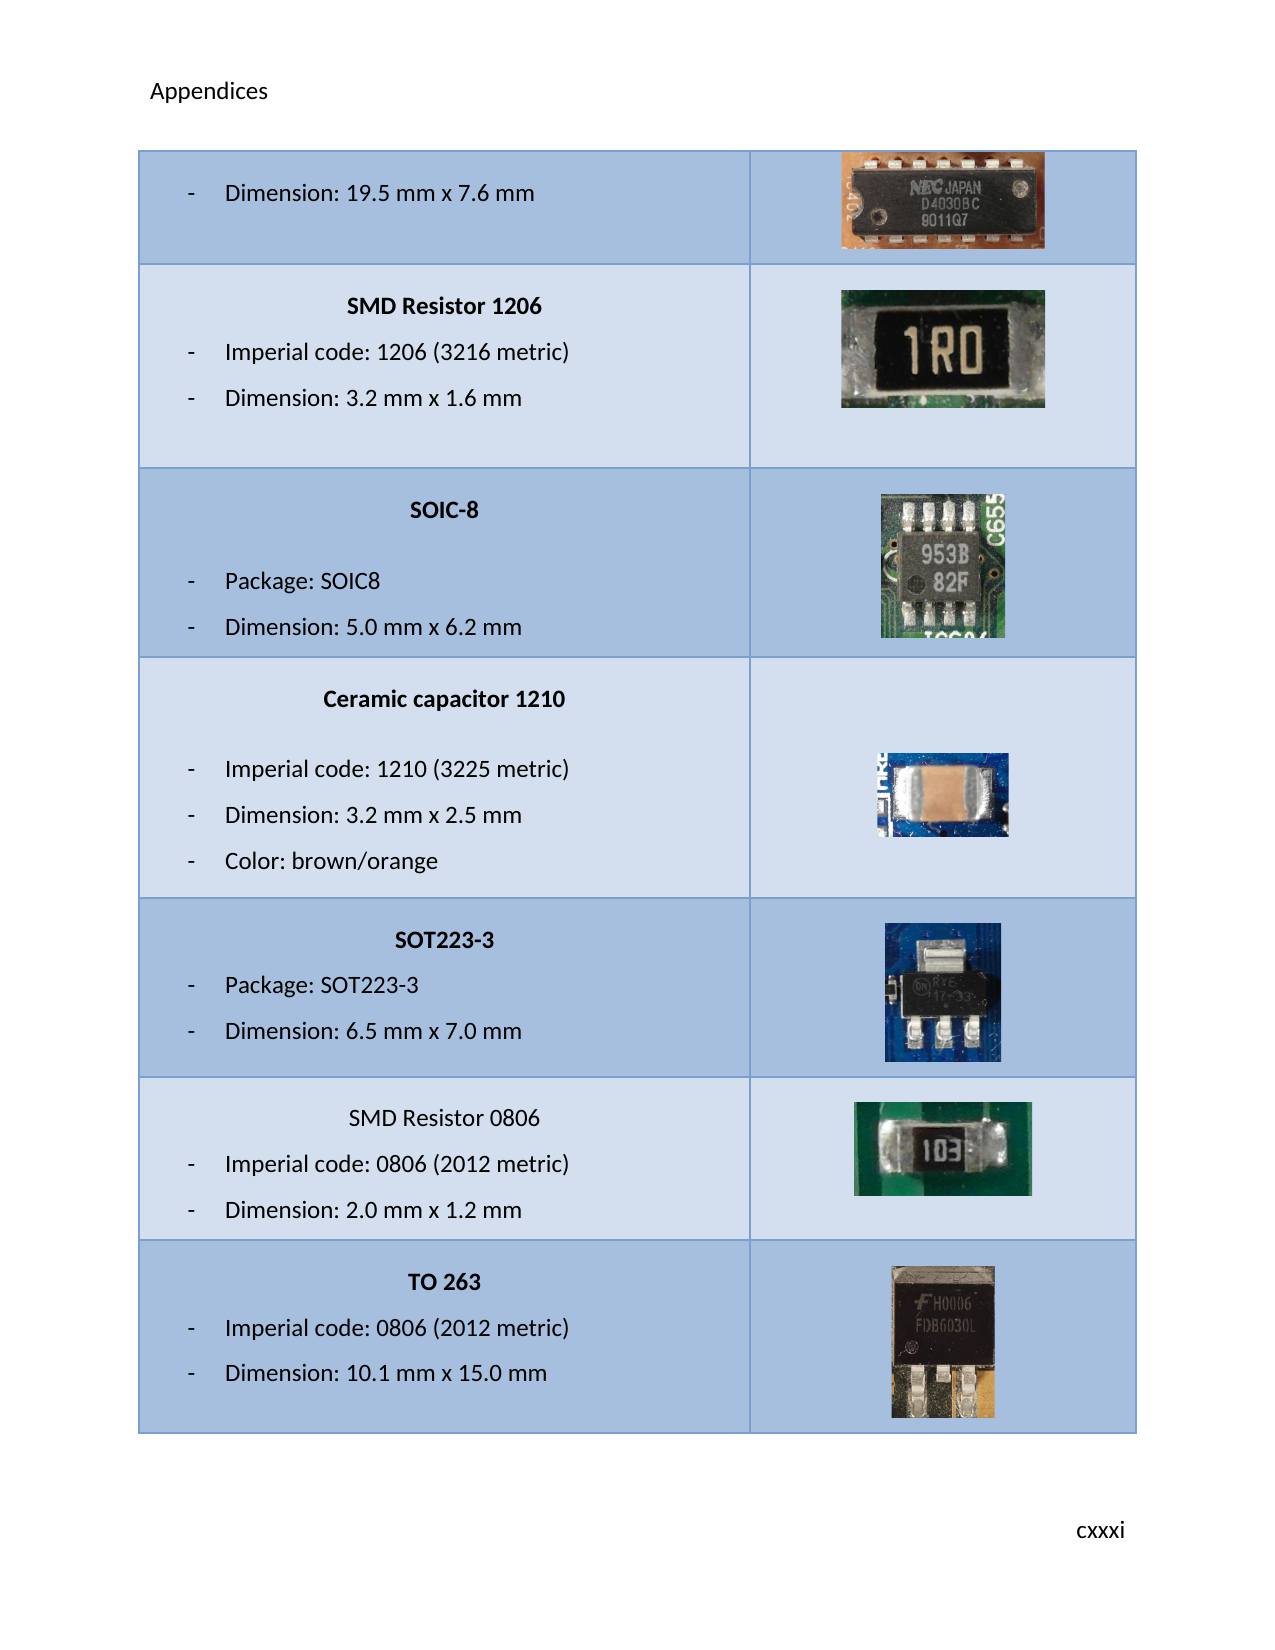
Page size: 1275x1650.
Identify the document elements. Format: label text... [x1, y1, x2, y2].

picture [891, 1266, 995, 1418]
table_cell [751, 899, 1135, 1076]
table_cell SOIC-8 Package: SOIC8 Dimension: 5.0 mm x 6.2 mm [140, 469, 749, 656]
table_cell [140, 152, 749, 263]
table_cell [751, 1078, 1135, 1239]
picture [881, 494, 1006, 638]
picture [841, 152, 1045, 249]
picture [854, 1102, 1033, 1196]
table_cell [751, 1241, 1135, 1432]
table_cell [751, 152, 1135, 263]
table_cell Ceramic capacitor 1210 Imperial code: 1210 (3225 metric) Dimension: 3.2 mm x 2.5 mm Color: brown/orange [140, 658, 749, 897]
picture [885, 923, 1002, 1062]
table_cell [751, 658, 1135, 897]
table_cell [751, 265, 1135, 467]
table_cell SMD Resistor 1206 Imperial code: 1206 (3216 metric) Dimension: 3.2 mm x 1.6 mm [140, 265, 749, 467]
table_cell [751, 469, 1135, 656]
picture [877, 753, 1009, 837]
table_cell SOT223-3 Package: SOT223-3 Dimension: 6.5 mm x 7.0 mm [140, 899, 749, 1076]
table_cell TO 263 Imperial code: 0806 (2012 metric) Dimension: 10.1 mm x 15.0 mm [140, 1241, 749, 1432]
picture [841, 290, 1046, 408]
table_cell SMD Resistor 0806 Imperial code: 0806 (2012 metric) Dimension: 2.0 mm x 1.2 mm [140, 1078, 749, 1239]
